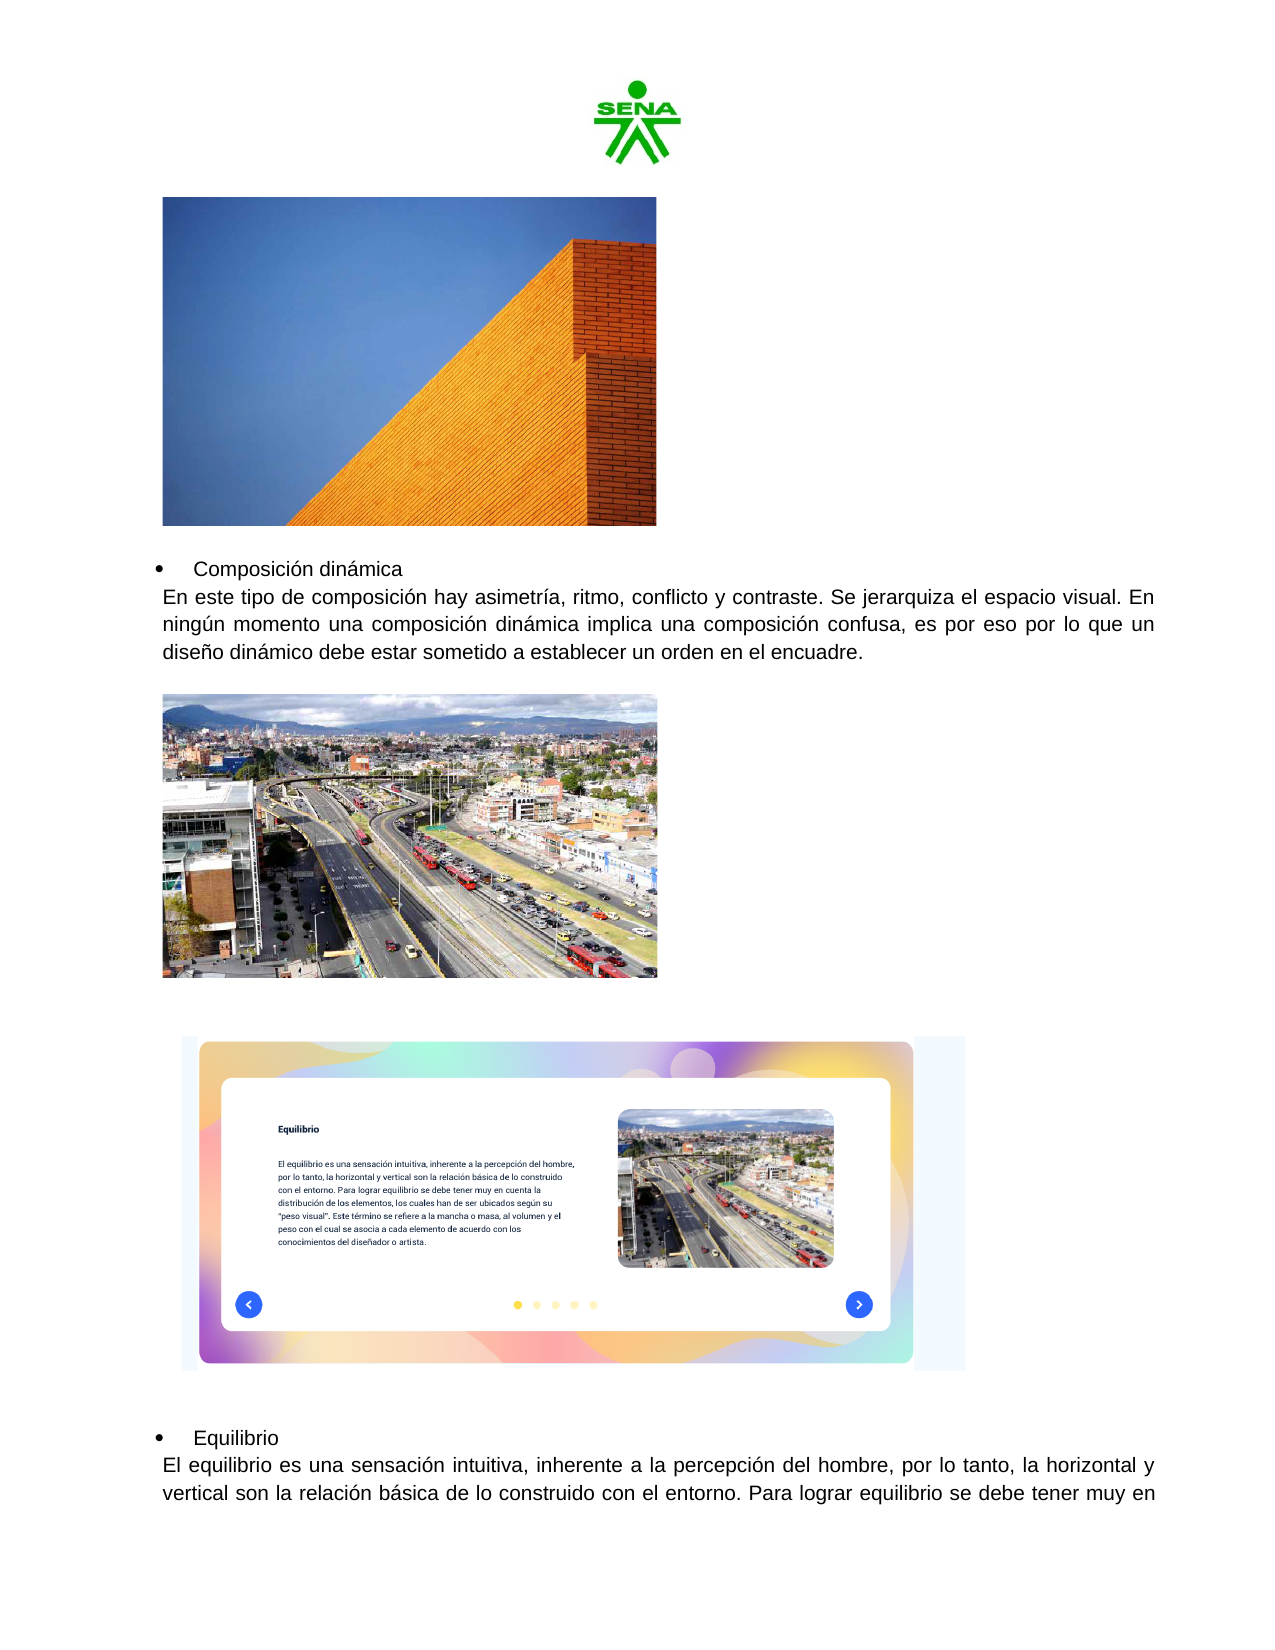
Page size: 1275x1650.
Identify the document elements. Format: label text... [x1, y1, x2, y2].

list Equilibrio [156, 1425, 1157, 1449]
text En este tipo de composición hay asimetría, ritmo, conflicto y contraste. Se jerarquiza el espacio visual. En ningún momento una composición dinámica implica una composición confusa, es por eso por lo que un diseño dinámico debe estar sometido a establecer un orden en el encuadre. [162, 584, 1157, 663]
picture [588, 75, 687, 172]
list Composición dinámica [156, 557, 1157, 581]
